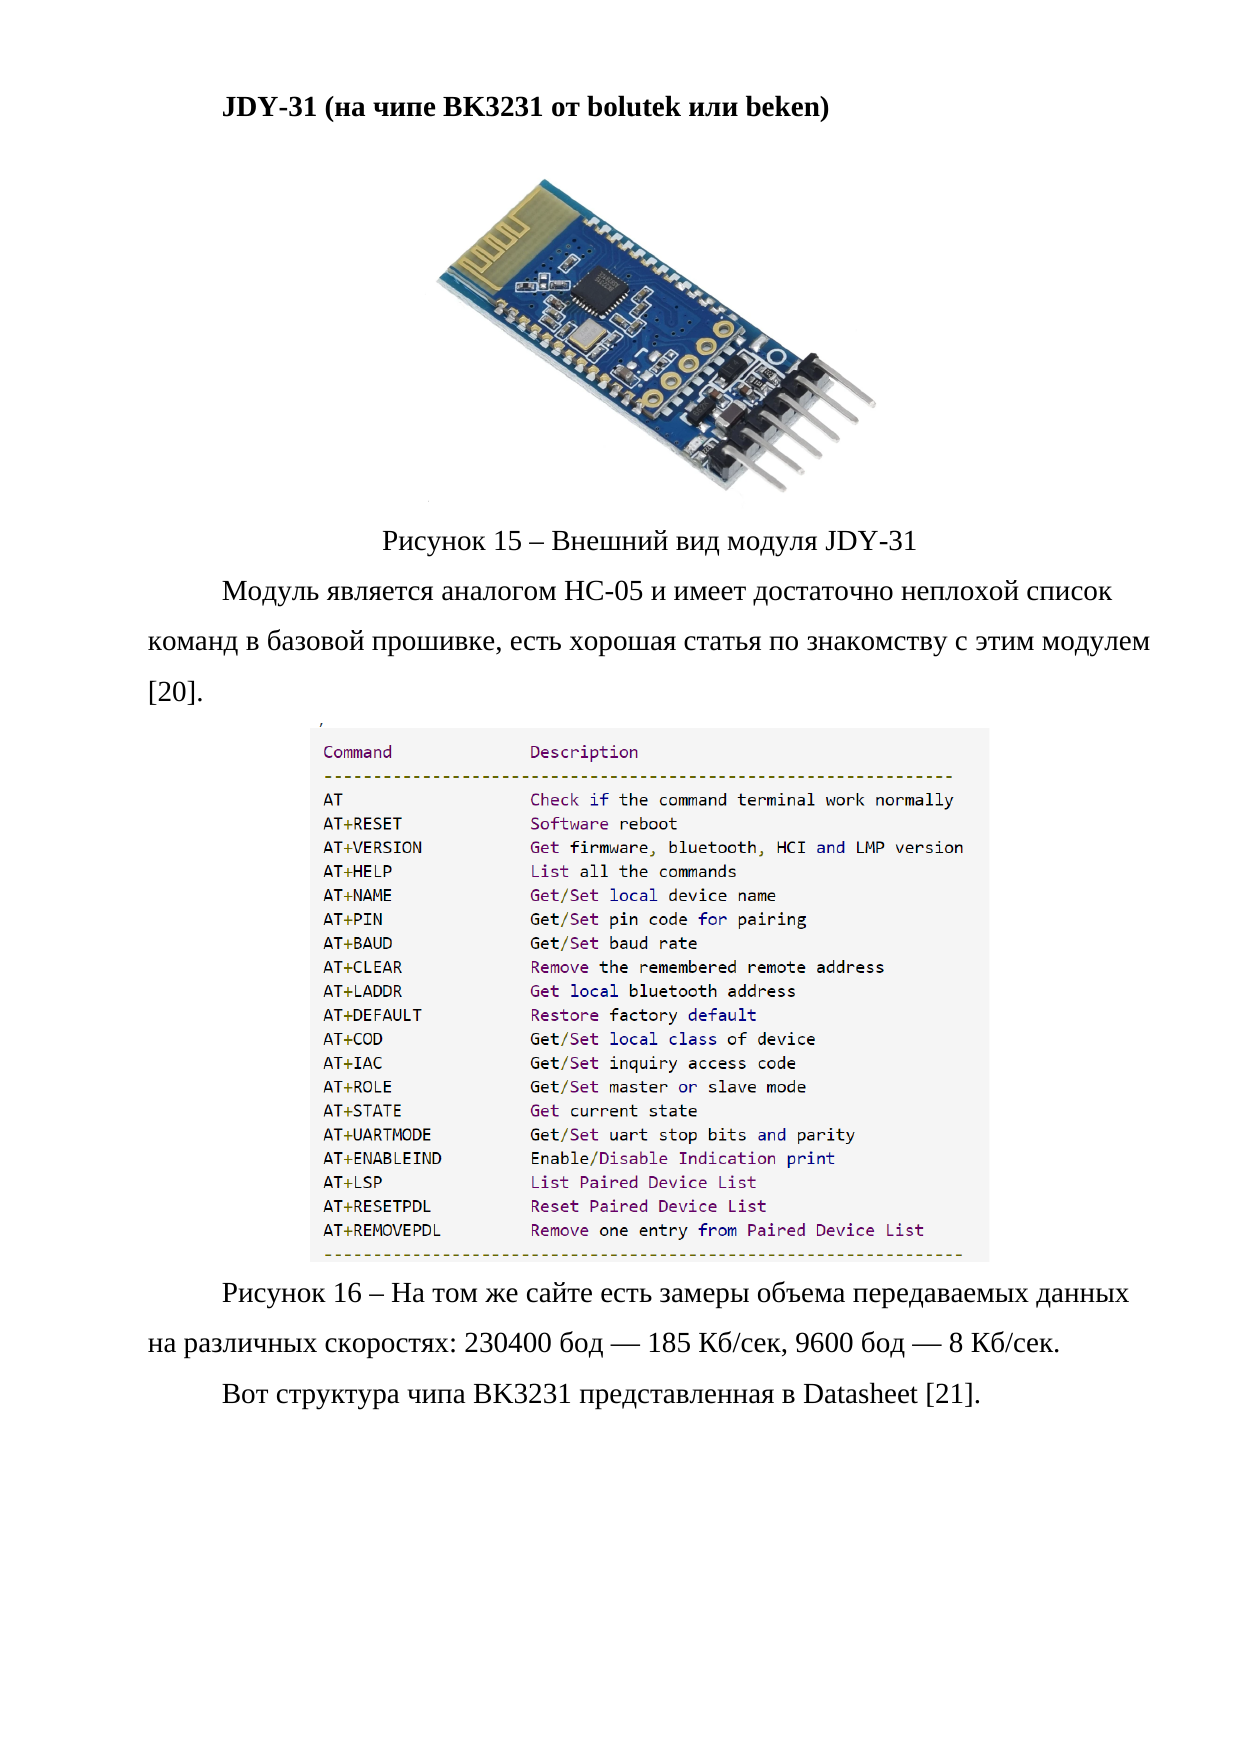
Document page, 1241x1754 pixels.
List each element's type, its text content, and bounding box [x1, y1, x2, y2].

text Модуль является аналогом HC-05 и имеет достаточно неплохой список команд в базовой прошивке, есть хорошая статья по знакомству с этим модулем [20]. [148, 573, 1152, 707]
text Вот структура чипа BK3231 представленная в Datasheet [21]. [148, 1376, 1152, 1409]
text Рисунок 15 – Внешний вид модуля JDY-31 [148, 523, 1152, 556]
picture [422, 138, 878, 509]
text Рисунок 16 – На том же сайте есть замеры объема передаваемых данных на различных скоростях: 230400 бод — 185 Кб/сек, 9600 бод — 8 Кб/сек. [148, 1275, 1152, 1359]
subtitle JDY-31 (на чипе BK3231 от bolutek или beken) [148, 89, 1152, 122]
picture [310, 723, 990, 1262]
